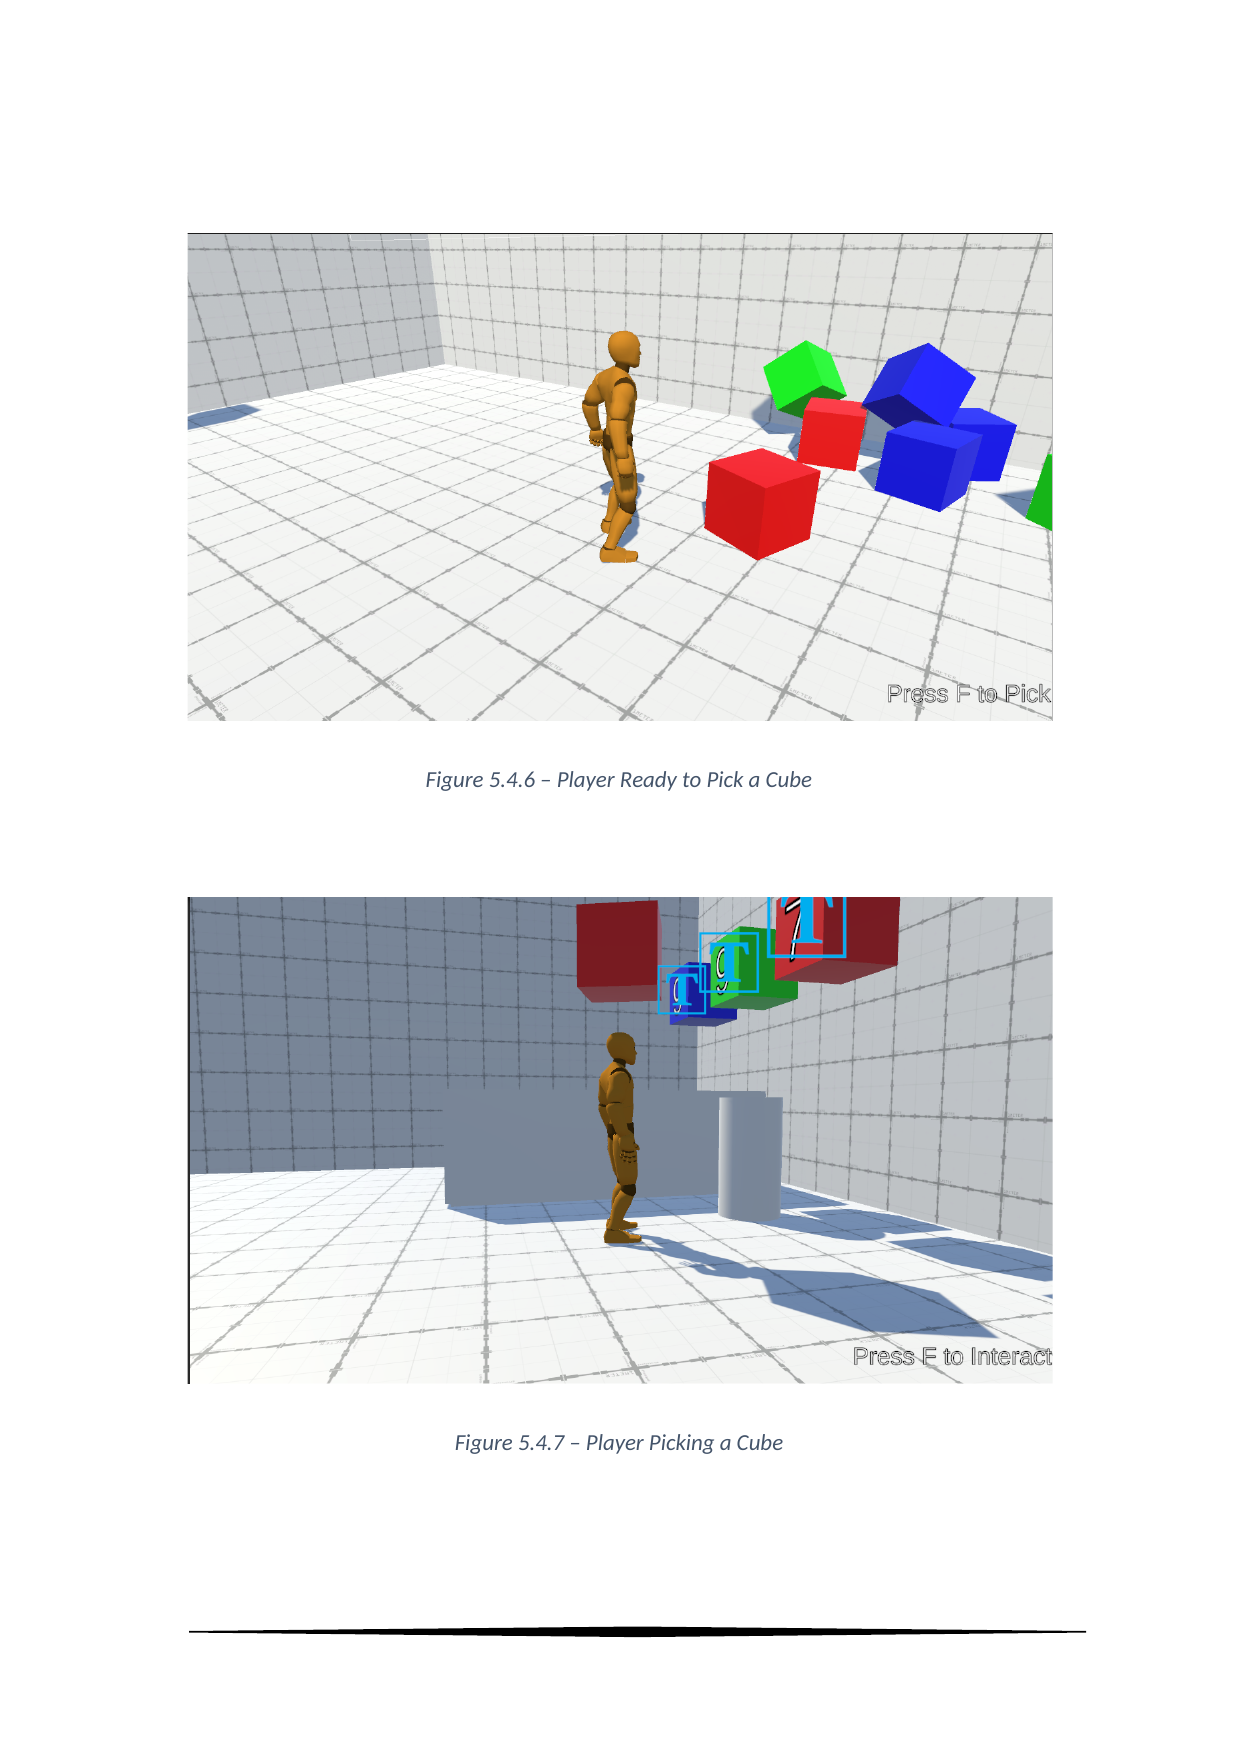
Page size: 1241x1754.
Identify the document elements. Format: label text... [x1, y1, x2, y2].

picture [771, 897, 843, 954]
picture [187, 233, 1053, 721]
text Figure 5.4.7 – Player Picking a Cube [187, 1428, 1053, 1456]
text Figure 5.4.6 – Player Ready to Pick a Cube [187, 765, 1053, 793]
picture [187, 897, 1053, 1384]
